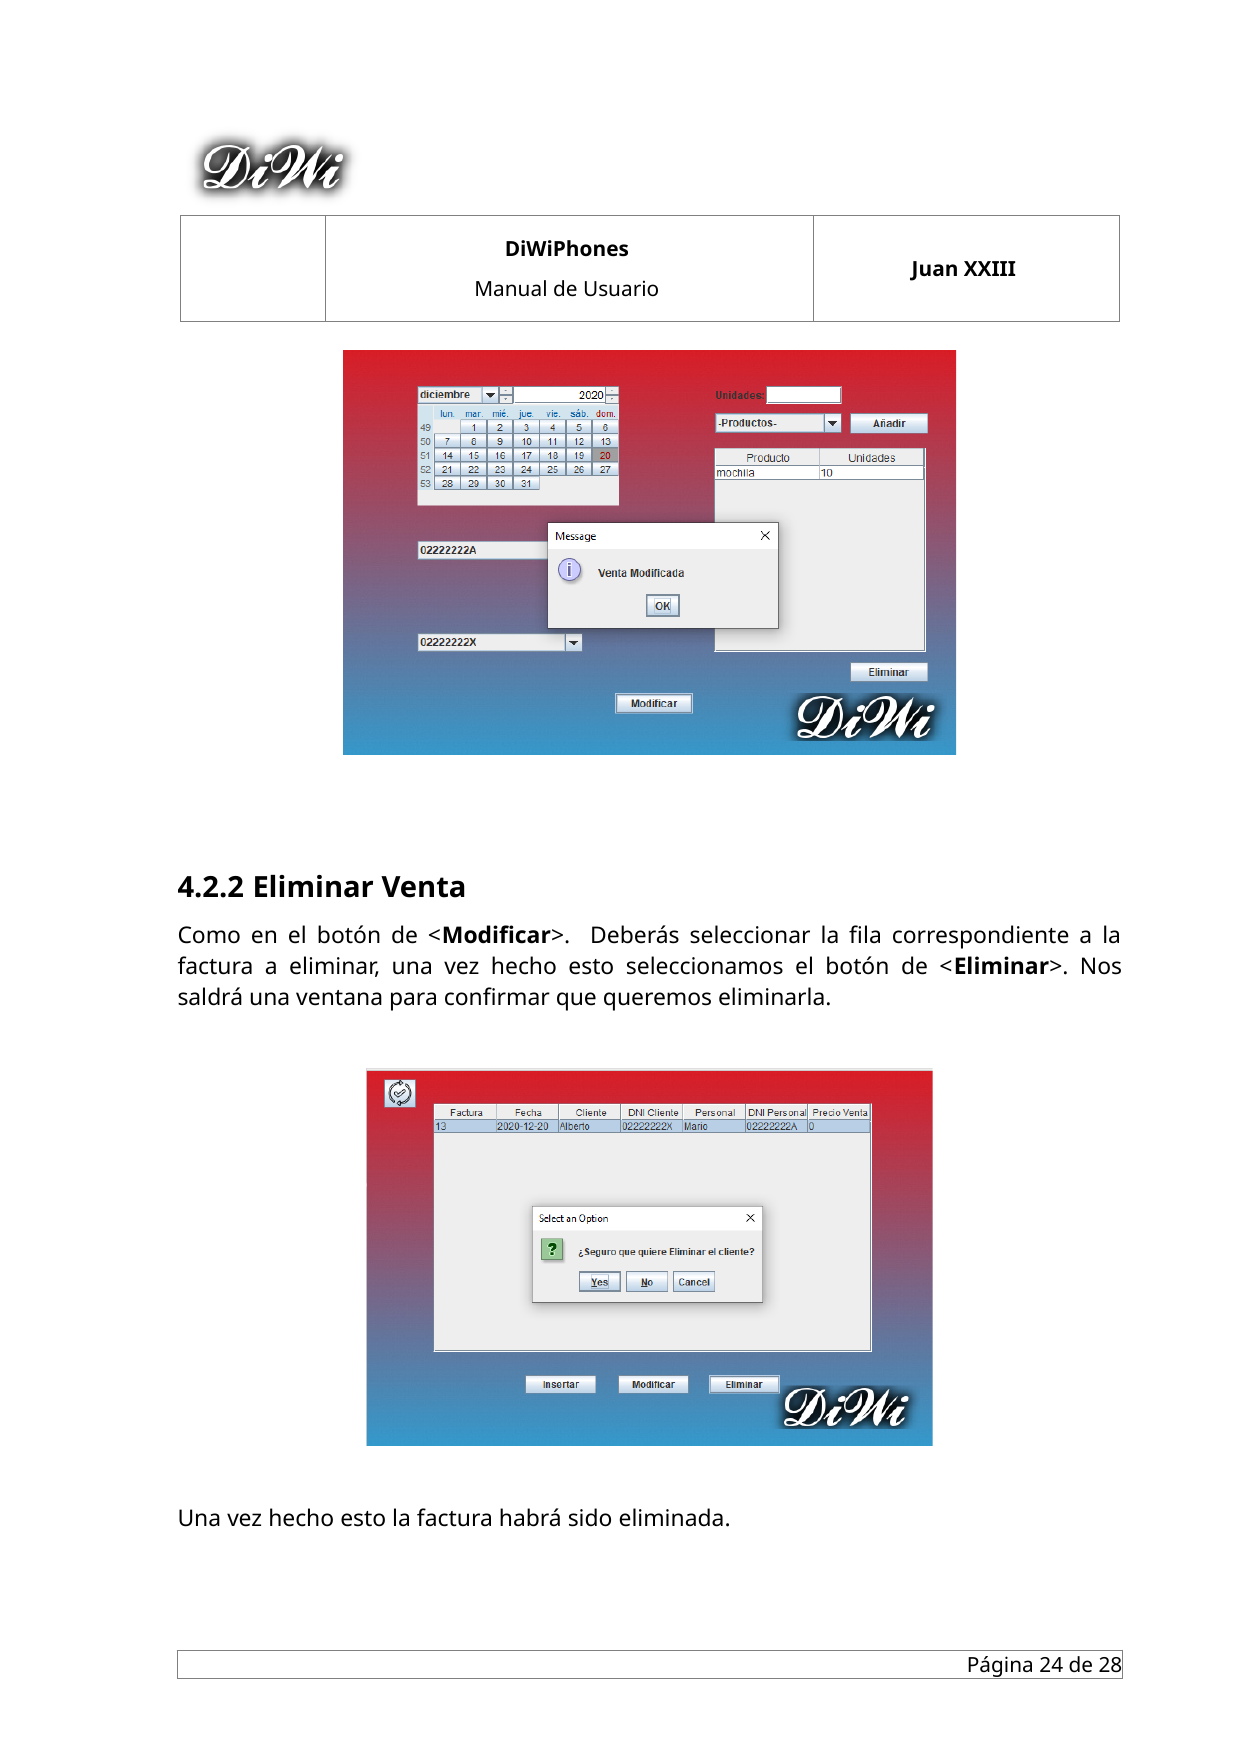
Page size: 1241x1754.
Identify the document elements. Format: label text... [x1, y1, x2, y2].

picture [366, 1068, 933, 1446]
text Una vez hecho esto la factura habrá sido eliminada. [177, 1502, 1122, 1533]
subtitle Eliminar Venta [177, 867, 1122, 906]
text Como en el botón de <Modificar>. Deberás seleccionar la fila correspondiente a la factura a eliminar, una vez hecho esto seleccionamos el botón de <Eliminar>. Nos saldrá una ventana para confirmar que queremos eliminarla. [177, 919, 1122, 1013]
picture [177, 118, 369, 215]
picture [343, 350, 957, 755]
